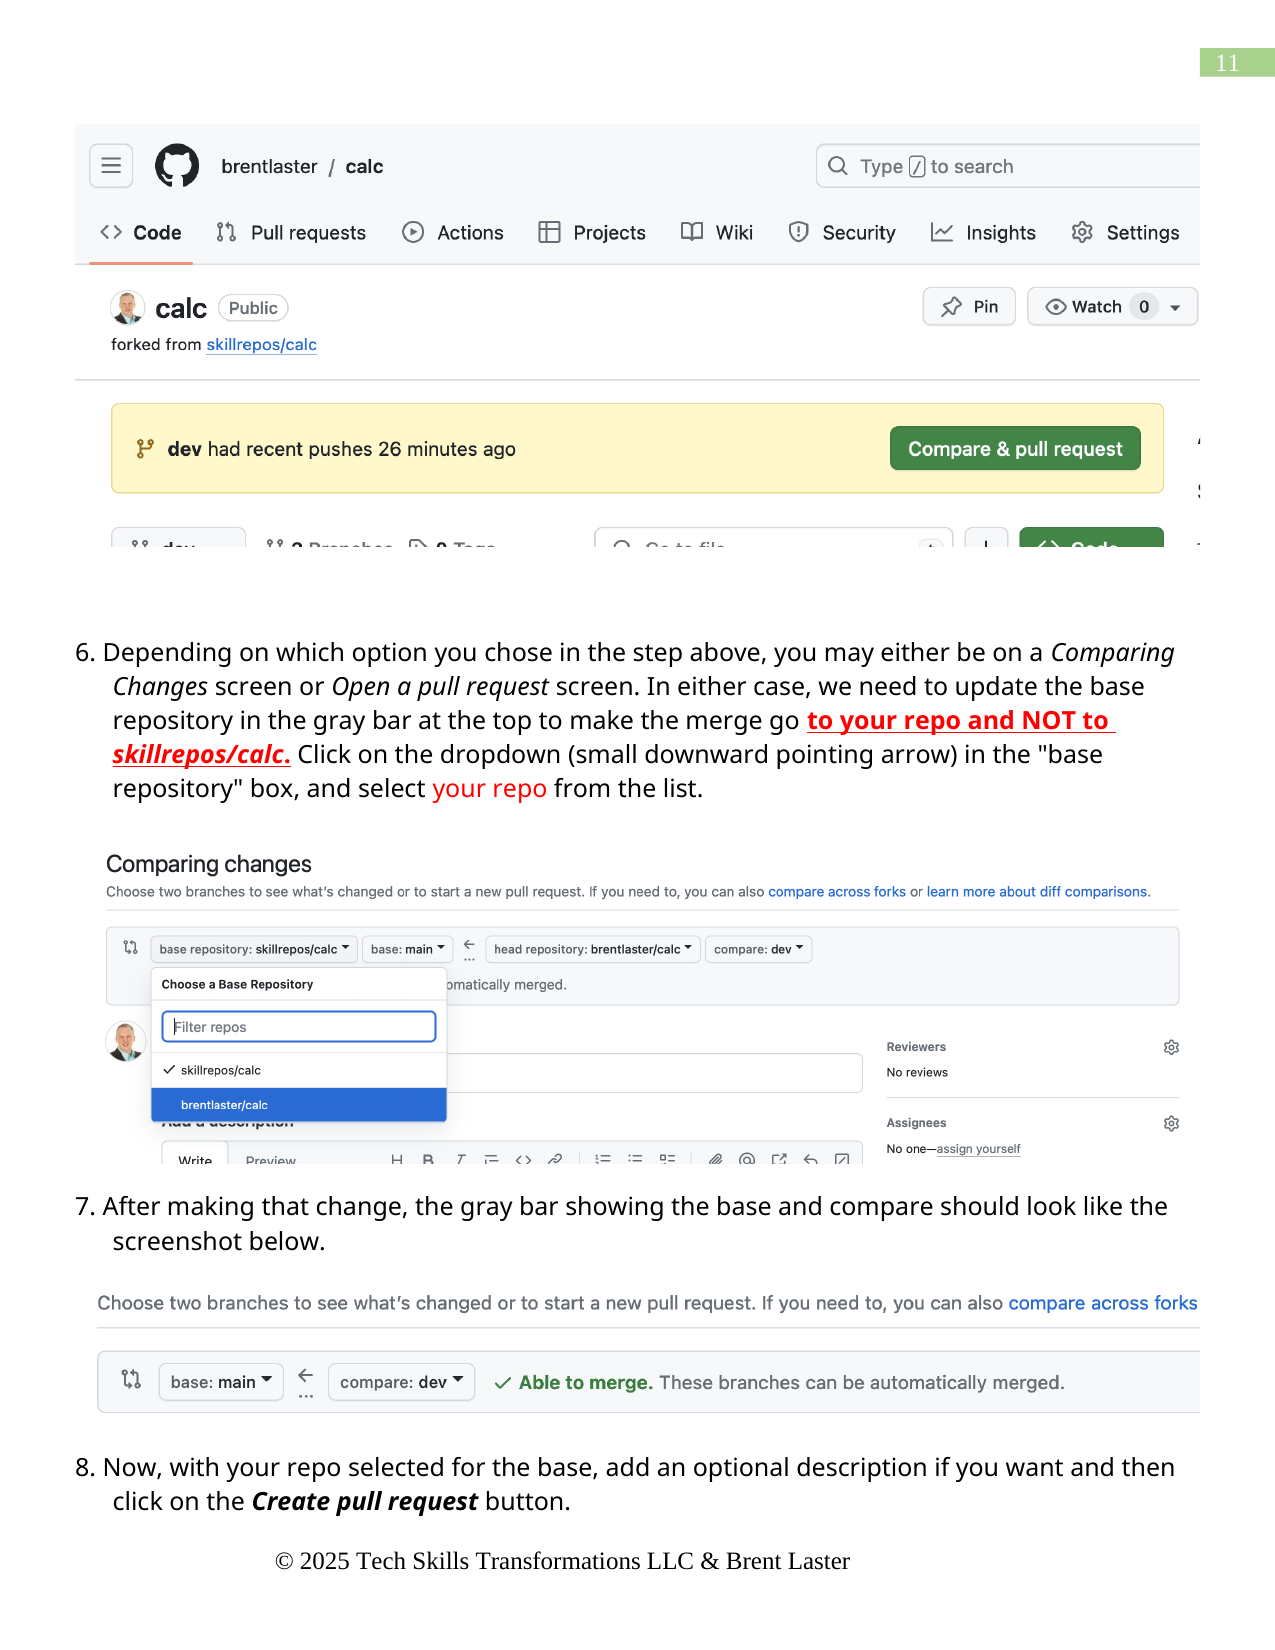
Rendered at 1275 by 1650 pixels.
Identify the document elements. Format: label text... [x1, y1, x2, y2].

picture [75, 1282, 1200, 1425]
subtitle 8. Now, with your repo selected for the base, add an optional description if you want and then click on the Create pull request button. [75, 1450, 1200, 1518]
subtitle 7. After making that change, the gray bar showing the base and compare should look like the screenshot below. [75, 1189, 1200, 1257]
subtitle 6. Depending on which option you chose in the step above, you may either be on a Comparing Changes screen or Open a pull request screen. In either case, we need to update the base repository in the gray bar at the top to make the merge go to your repo and NOT to skillrepos/calc. Click on the dropdown (small downward pointing arrow) in the "base repository" box, and select your repo from the list. [75, 634, 1200, 805]
picture [75, 124, 1200, 547]
picture [75, 830, 1200, 1164]
